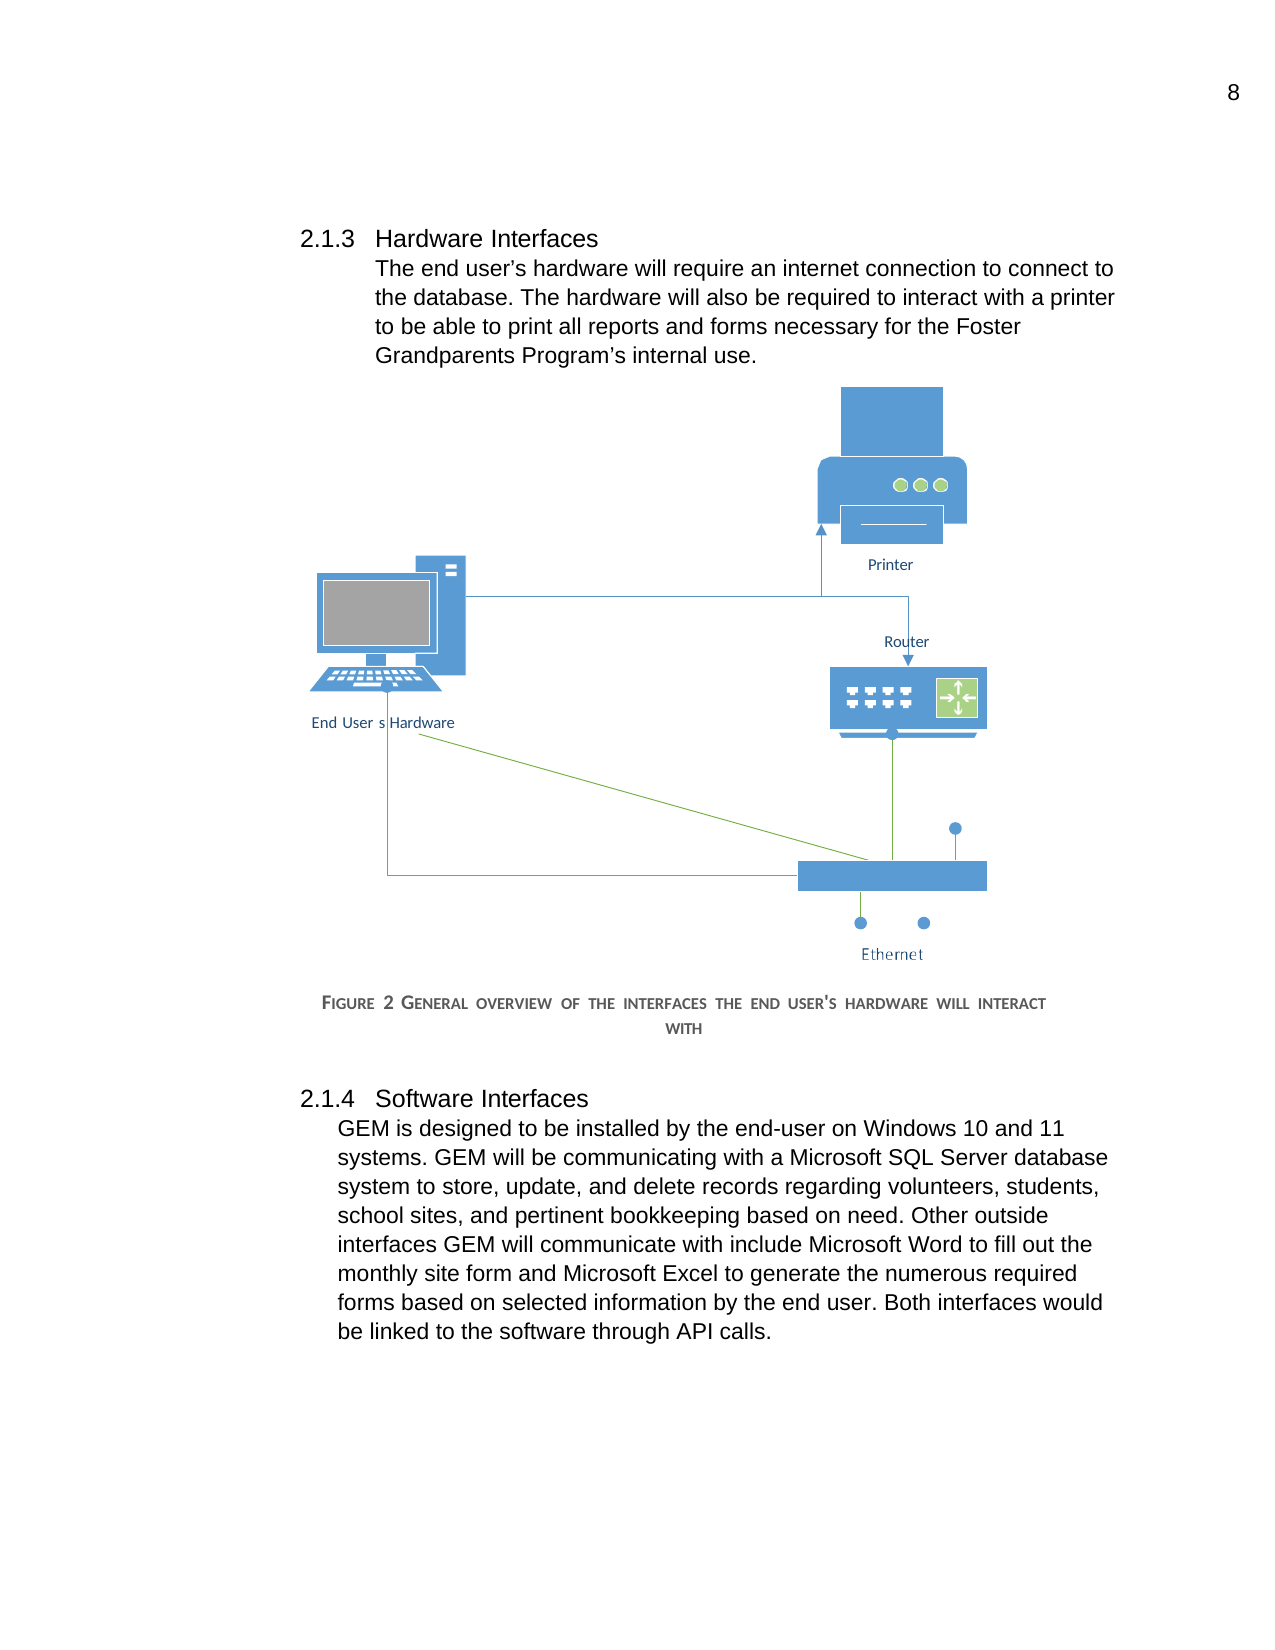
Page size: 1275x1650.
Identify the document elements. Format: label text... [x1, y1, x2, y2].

subtitle Software Interfaces [300, 1084, 1239, 1113]
text Figure 2 General overview of the interfaces the end user's hardware will interact with [303, 989, 1064, 1040]
picture [933, 478, 948, 492]
text The end user’s hardware will require an internet connection to connect to the database. The hardware will also be required to interact with a printer to be able to print all reports and forms necessary for the Foster Grandparents Program’s internal use. [375, 255, 1116, 368]
picture [893, 478, 908, 492]
picture [862, 948, 923, 960]
picture [940, 680, 976, 715]
subtitle Hardware Interfaces [300, 223, 1239, 252]
text GEM is designed to be installed by the end-user on Windows 10 and 11 systems. GEM will be communicating with a Microsoft SQL Server database system to store, update, and delete records regarding volunteers, students, school sites, and pertinent bookkeeping based on need. Other outside interfaces GEM will communicate with include Microsoft Word to fill out the monthly site form and Microsoft Excel to generate the numerous required forms based on selected information by the end user. Both interfaces would be linked to the software through API calls. [337, 1115, 1125, 1344]
picture [913, 478, 928, 492]
